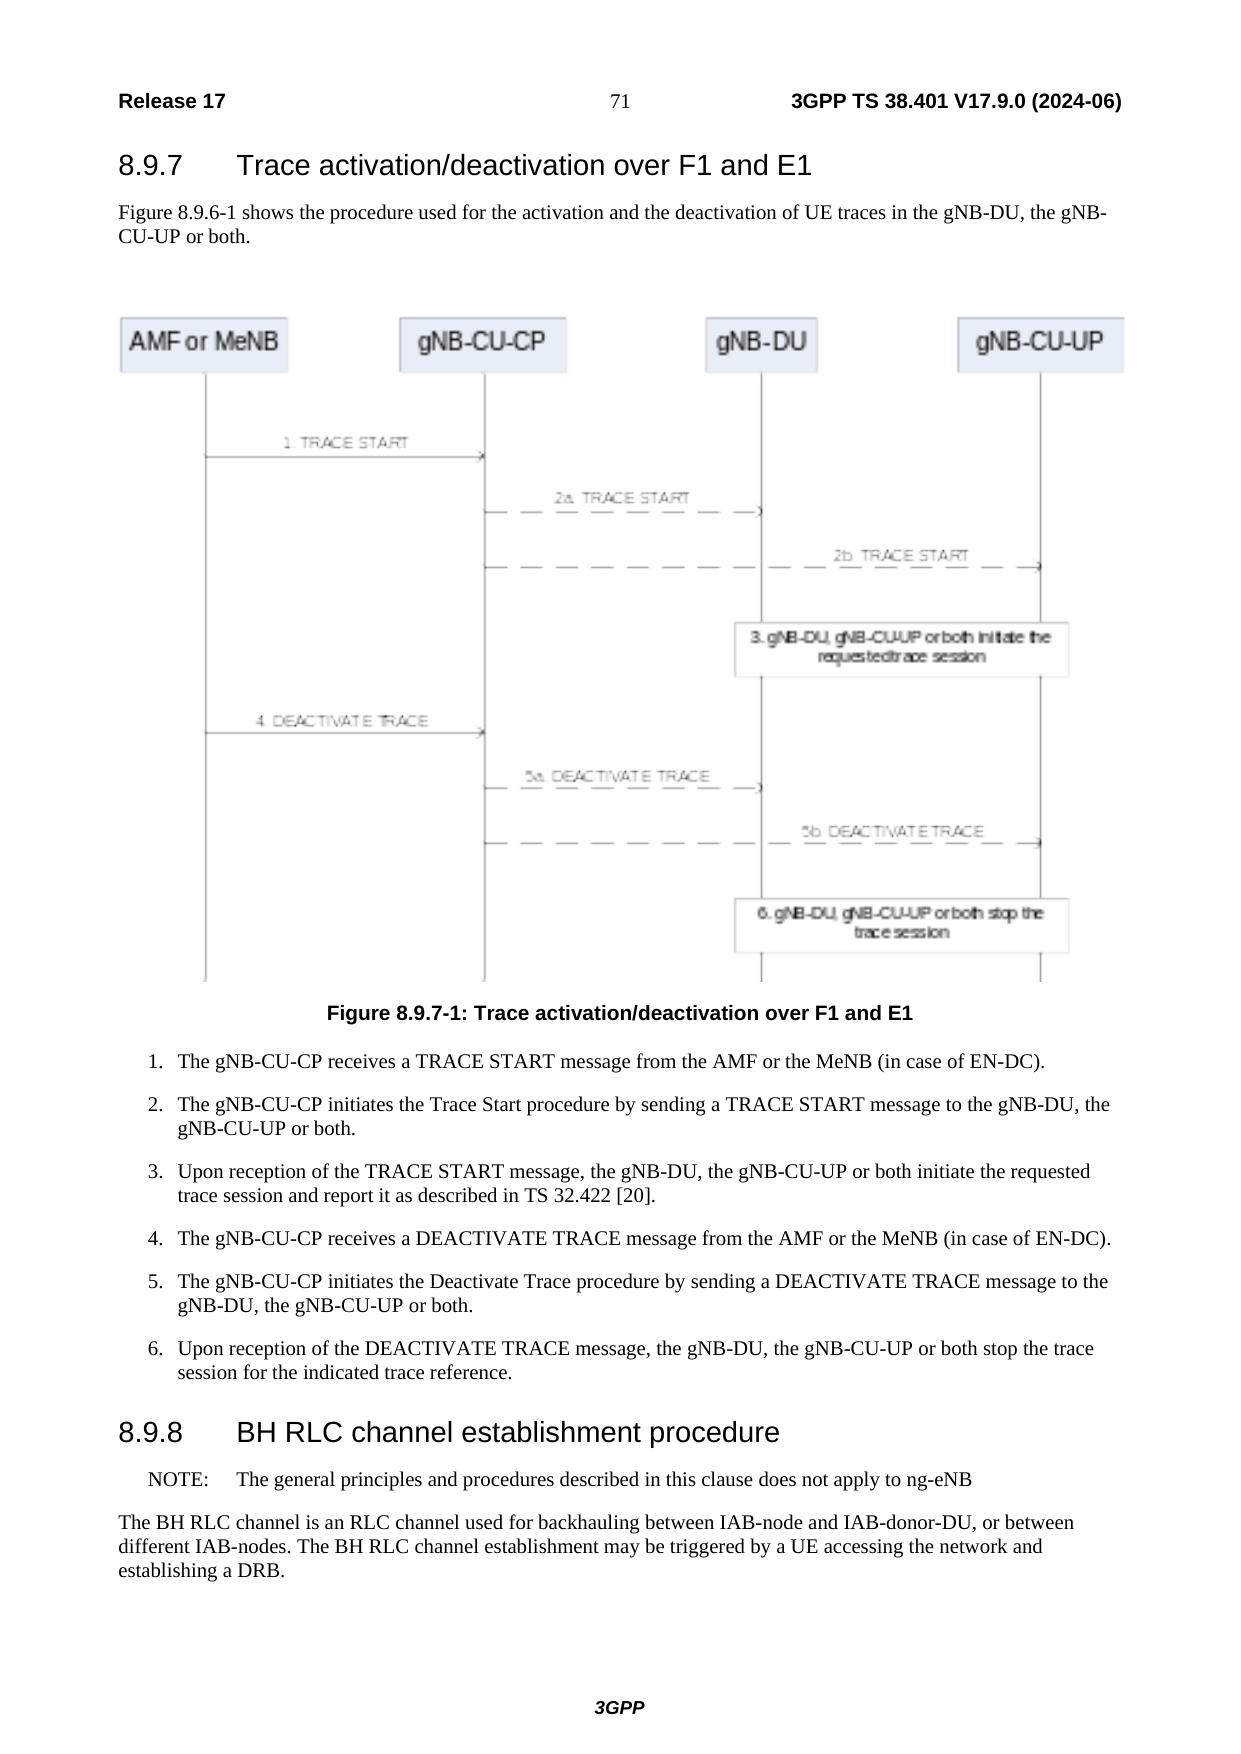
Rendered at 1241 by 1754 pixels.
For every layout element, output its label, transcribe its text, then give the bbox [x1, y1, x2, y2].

text 5. The gNB-CU-CP initiates the Deactivate Trace procedure by sending a DEACTIVATE TRACE message to the gNB-DU, the gNB-CU-UP or both. [148, 1269, 1122, 1317]
text Figure 8.9.6-1 shows the procedure used for the activation and the deactivation of UE traces in the gNB-DU, the gNB-CU-UP or both. [118, 200, 1122, 248]
text NOTE: The general principles and procedures described in this clause does not apply to ng-eNB [148, 1467, 1122, 1491]
text 4. The gNB-CU-CP receives a DEACTIVATE TRACE message from the AMF or the MeNB (in case of EN-DC). [148, 1226, 1122, 1250]
text The BH RLC channel is an RLC channel used for backhauling between IAB-node and IAB-donor-DU, or between different IAB-nodes. The BH RLC channel establishment may be triggered by a UE accessing the network and establishing a DRB. [118, 1510, 1122, 1582]
text 6. Upon reception of the DEACTIVATE TRACE message, the gNB-DU, the gNB-CU-UP or both stop the trace session for the indicated trace reference. [148, 1336, 1122, 1384]
text Figure 8.9.7-1: Trace activation/deactivation over F1 and E1 [118, 1001, 1122, 1024]
text 2. The gNB-CU-CP initiates the Trace Start procedure by sending a TRACE START message to the gNB-DU, the gNB-CU-UP or both. [148, 1092, 1122, 1140]
text 1. The gNB-CU-CP receives a TRACE START message from the AMF or the MeNB (in case of EN-DC). [148, 1049, 1122, 1073]
subtitle 8.9.8 BH RLC channel establishment procedure [118, 1415, 1122, 1449]
subtitle 8.9.7 Trace activation/deactivation over F1 and E1 [118, 147, 1122, 181]
text 3. Upon reception of the TRACE START message, the gNB-DU, the gNB-CU-UP or both initiate the requested trace session and report it as described in TS 32.422 [20]. [148, 1159, 1122, 1207]
